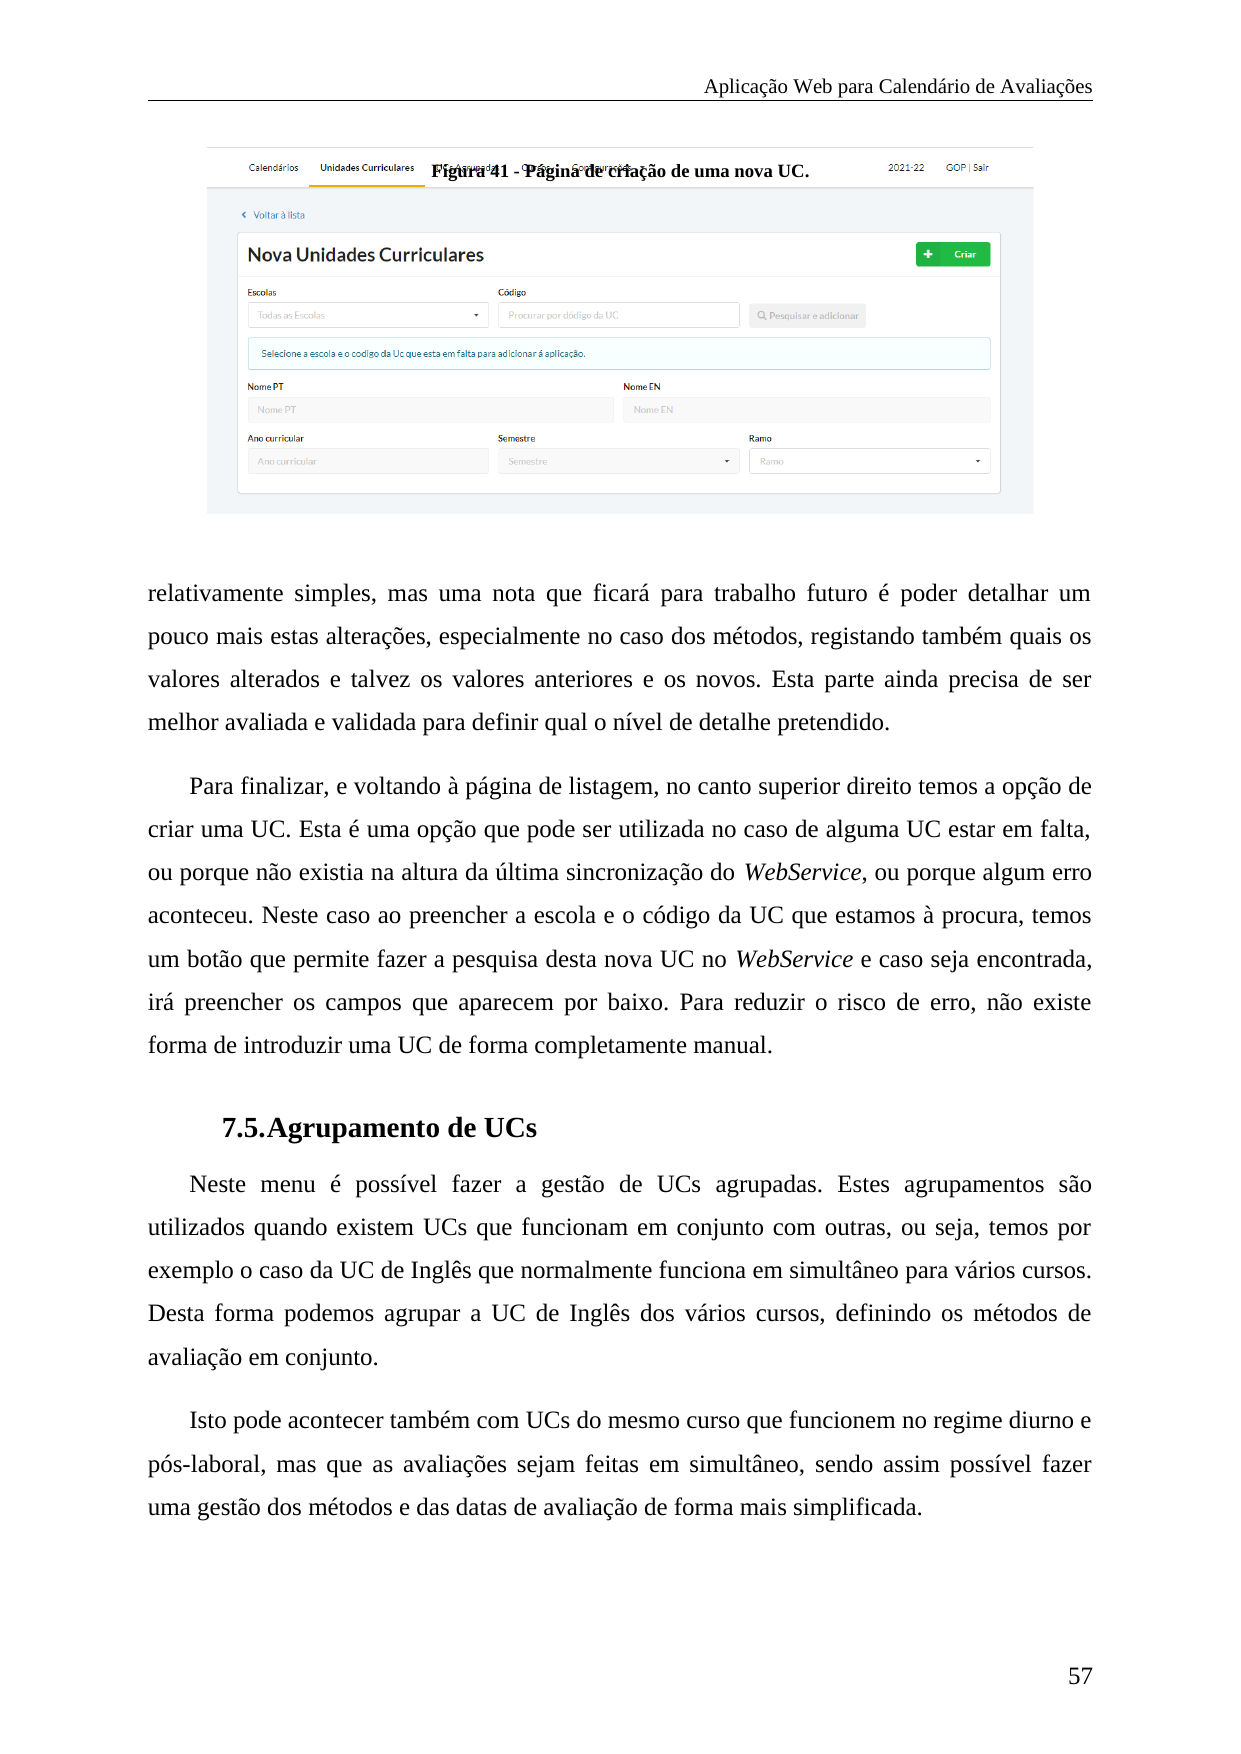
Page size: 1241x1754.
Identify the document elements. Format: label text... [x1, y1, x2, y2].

subtitle Agrupamento de UCs [222, 1111, 1093, 1144]
text Neste menu é possível fazer a gestão de UCs agrupadas. Estes agrupamentos são utilizados quando existem UCs que funcionam em conjunto com outras, ou seja, temos por exemplo o caso da UC de Inglês que normalmente funciona em simultâneo para vários cursos. Desta forma podemos agrupar a UC de Inglês dos vários cursos, definindo os métodos de avaliação em conjunto. [148, 1169, 1093, 1370]
text Isto pode acontecer também com UCs do mesmo curso que funcionem no regime diurno e pós-laboral, mas que as avaliações sejam feitas em simultâneo, sendo assim possível fazer uma gestão dos métodos e das datas de avaliação de forma mais simplificada. [148, 1406, 1093, 1521]
picture [206, 147, 1034, 514]
text Para finalizar, e voltando à página de listagem, no canto superior direito temos a opção de criar uma UC. Esta é uma opção que pode ser utilizada no caso de alguma UC estar em falta, ou porque não existia na altura da última sincronização do WebService, ou porque algum erro aconteceu. Neste caso ao preencher a escola e o código da UC que estamos à procura, temos um botão que permite fazer a pesquisa desta nova UC no WebService e caso seja encontrada, irá preencher os campos que aparecem por baixo. Para reduzir o risco de erro, não existe forma de introduzir uma UC de forma completamente manual. [148, 771, 1093, 1059]
